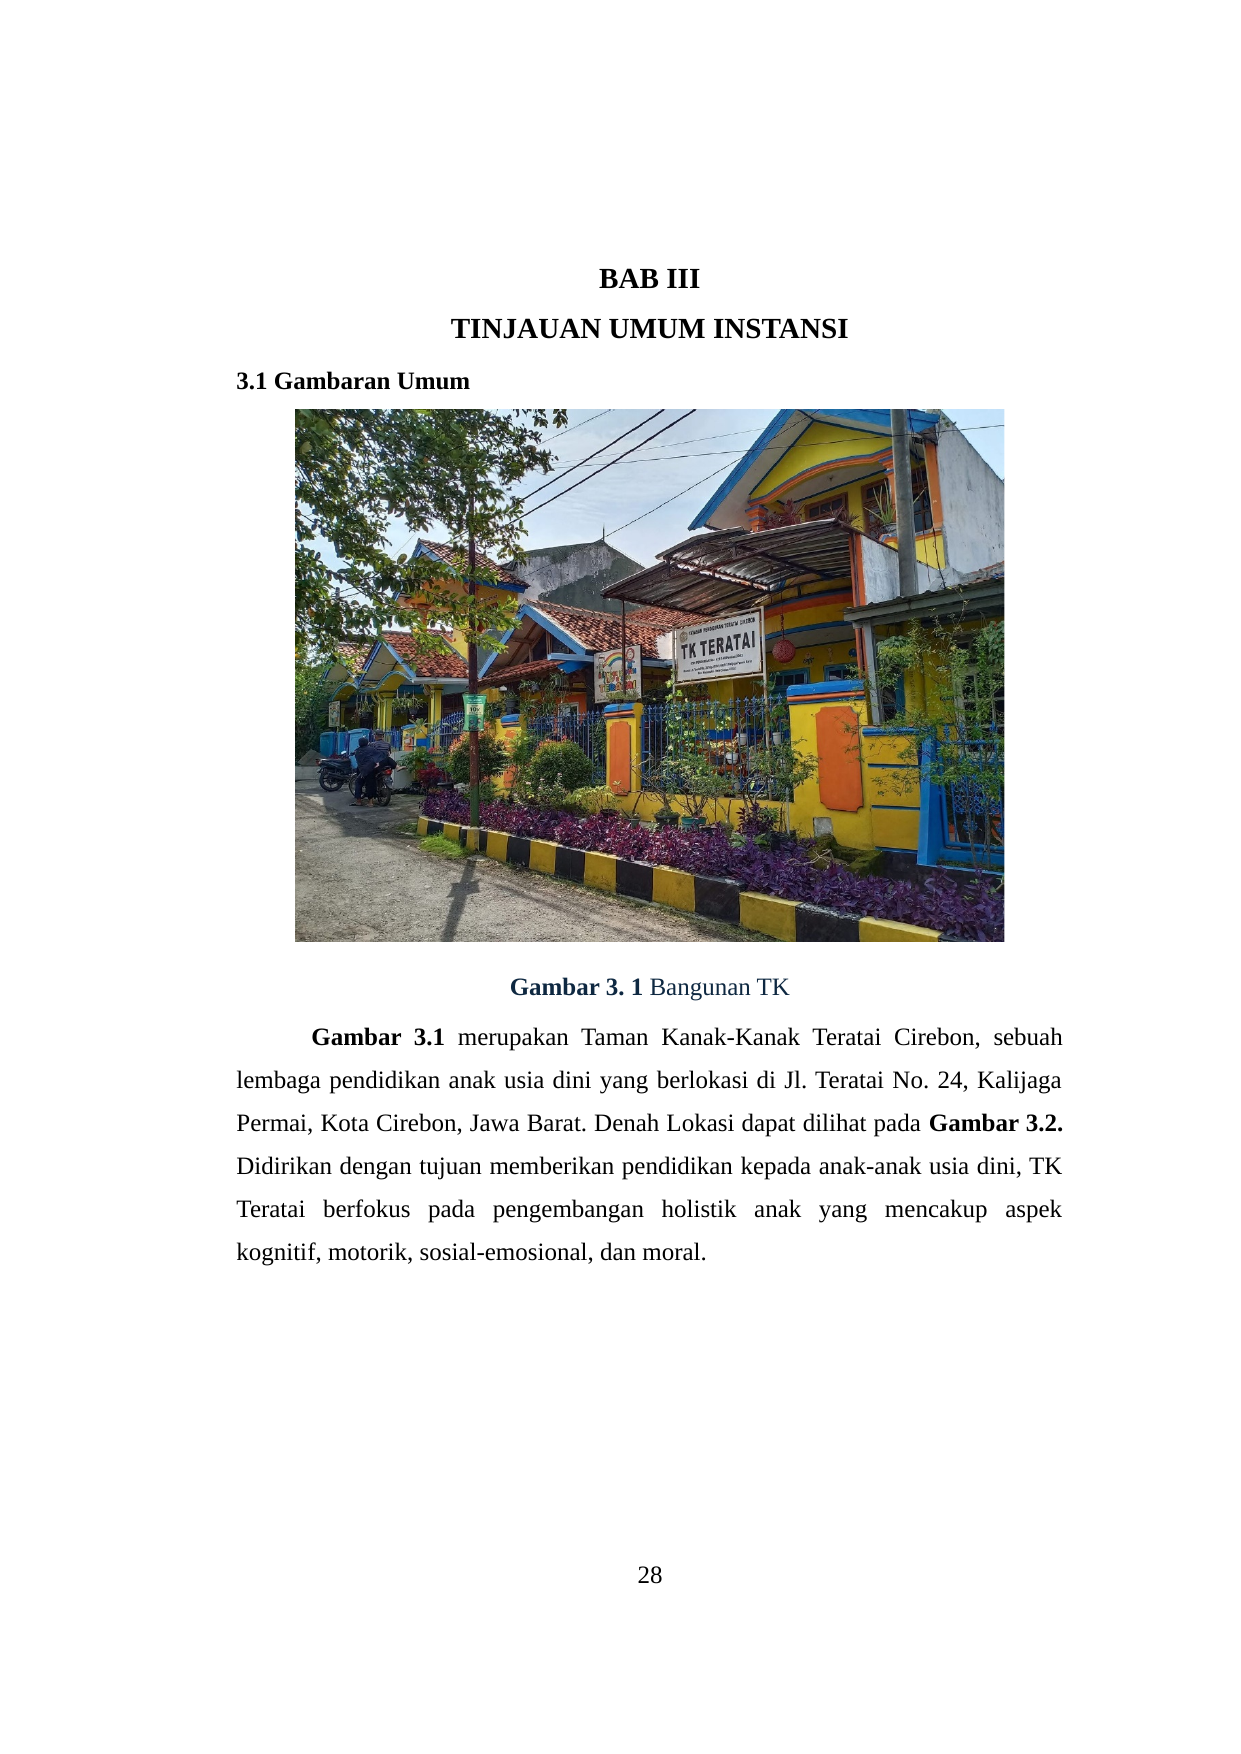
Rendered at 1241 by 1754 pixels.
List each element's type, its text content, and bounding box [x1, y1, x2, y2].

text Gambar 3.1 merupakan Taman Kanak-Kanak Teratai Cirebon, sebuah lembaga pendidikan anak usia dini yang berlokasi di Jl. Teratai No. 24, Kalijaga Permai, Kota Cirebon, Jawa Barat. Denah Lokasi dapat dilihat pada Gambar 3.2. Didirikan dengan tujuan memberikan pendidikan kepada anak-anak usia dini, TK Teratai berfokus pada pengembangan holistik anak yang mencakup aspek kognitif, motorik, sosial-emosional, dan moral. [236, 1022, 1063, 1266]
picture [295, 409, 1005, 942]
text Gambar 3. 1 Bangunan TK [236, 972, 1063, 1001]
subtitle 3.1 Gambaran Umum [236, 366, 1063, 395]
subtitle BAB III TINJAUAN UMUM INSTANSI [236, 261, 1063, 345]
